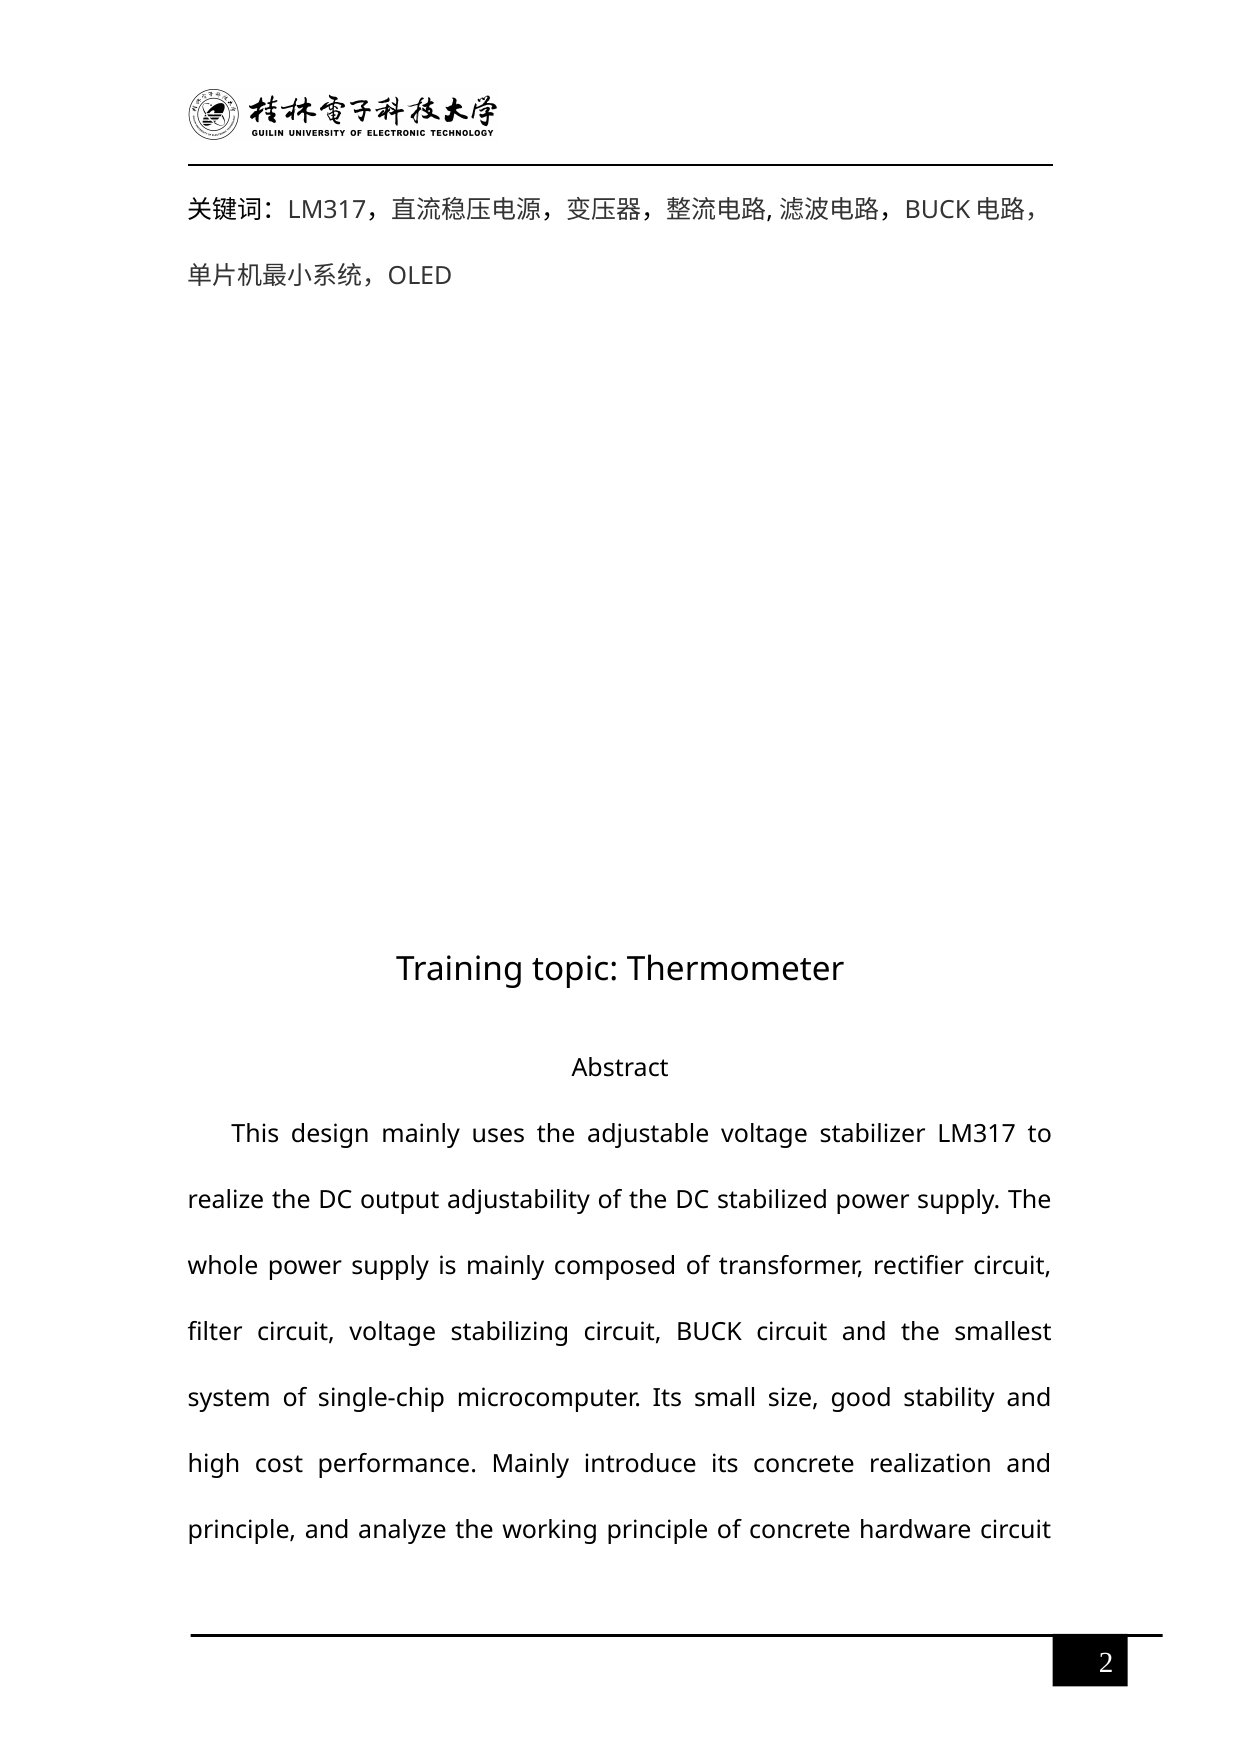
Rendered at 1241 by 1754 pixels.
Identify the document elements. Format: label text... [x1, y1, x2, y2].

text 关键词：LM317，直流稳压电源，变压器，整流电路, 滤波电路，BUCK电路， [187, 175, 1053, 241]
text 单片机最小系统，OLED [187, 241, 1053, 307]
text Training topic: Thermometer [187, 934, 1053, 1000]
picture [187, 88, 498, 141]
text Abstract [187, 1033, 1053, 1099]
